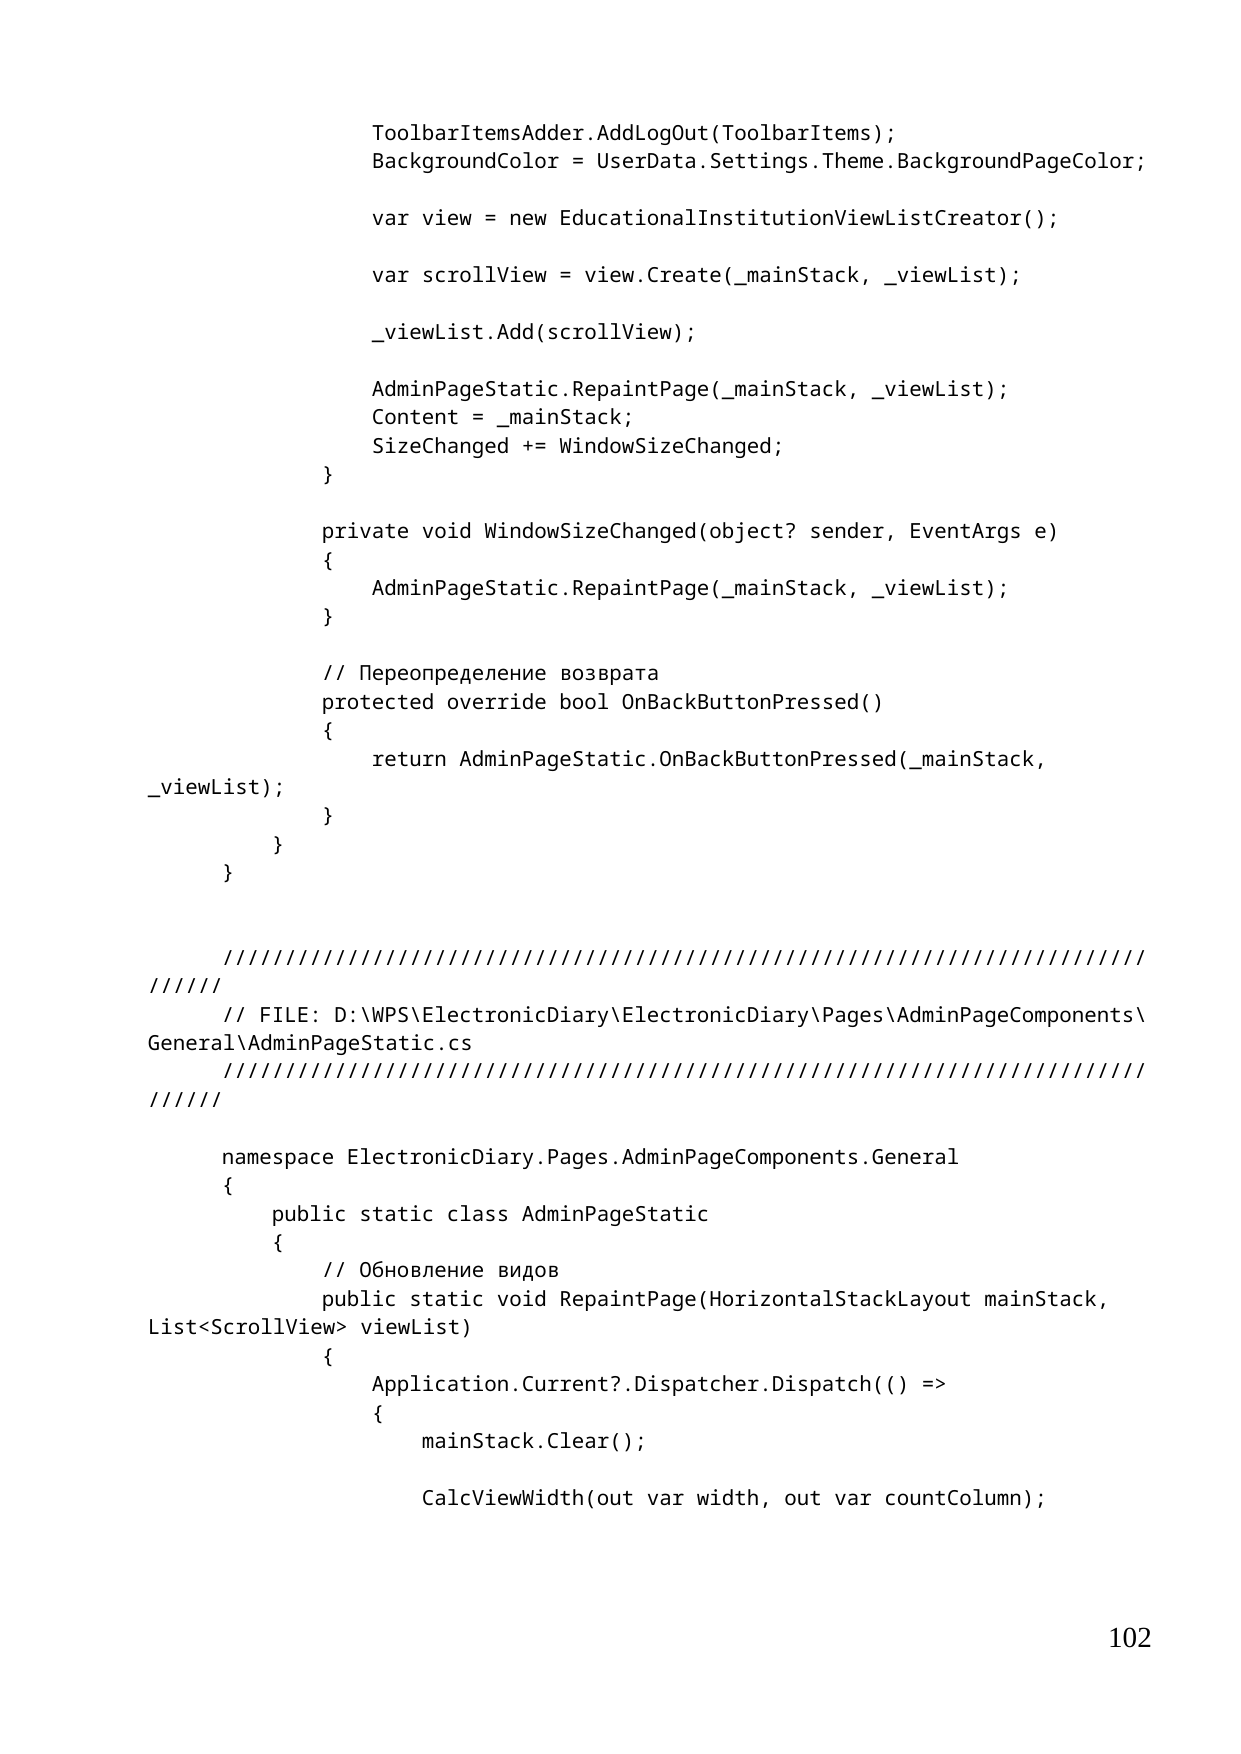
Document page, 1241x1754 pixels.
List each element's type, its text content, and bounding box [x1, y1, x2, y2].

text // Обновление видов [148, 1256, 1152, 1284]
text // Переопределение возврата [148, 658, 1152, 687]
text Application.Current?.Dispatcher.Dispatch(() => [148, 1369, 1152, 1398]
text private void WindowSizeChanged(object? sender, EventArgs e) [148, 516, 1152, 545]
text return AdminPageStatic.OnBackButtonPressed(_mainStack, _viewList); [148, 744, 1152, 801]
text public static void RepaintPage(HorizontalStackLayout mainStack, List<ScrollView> viewList) [148, 1284, 1152, 1341]
text } [148, 857, 1152, 886]
text //////////////////////////////////////////////////////////////////////////////// [148, 943, 1152, 1000]
text var view = new EducationalInstitutionViewListCreator(); [148, 203, 1152, 232]
text ToolbarItemsAdder.AddLogOut(ToolbarItems); [148, 118, 1152, 147]
text } [148, 829, 1152, 857]
text AdminPageStatic.RepaintPage(_mainStack, _viewList); [148, 573, 1152, 602]
text BackgroundColor = UserData.Settings.Theme.BackgroundPageColor; [148, 147, 1152, 175]
text _viewList.Add(scrollView); [148, 317, 1152, 346]
text var scrollView = view.Create(_mainStack, _viewList); [148, 260, 1152, 289]
text public static class AdminPageStatic [148, 1199, 1152, 1227]
text { [148, 1398, 1152, 1426]
text mainStack.Clear(); [148, 1426, 1152, 1455]
text namespace ElectronicDiary.Pages.AdminPageComponents.General [148, 1142, 1152, 1170]
text { [148, 545, 1152, 573]
text Content = _mainStack; [148, 402, 1152, 431]
text //////////////////////////////////////////////////////////////////////////////// [148, 1057, 1152, 1113]
text } [148, 459, 1152, 488]
text { [148, 715, 1152, 744]
text SizeChanged += WindowSizeChanged; [148, 431, 1152, 459]
text CalcViewWidth(out var width, out var countColumn); [148, 1483, 1152, 1512]
text AdminPageStatic.RepaintPage(_mainStack, _viewList); [148, 374, 1152, 402]
text } [148, 602, 1152, 630]
text // FILE: D:\WPS\ElectronicDiary\ElectronicDiary\Pages\AdminPageComponents\General\AdminPageStatic.cs [148, 1000, 1152, 1057]
text protected override bool OnBackButtonPressed() [148, 687, 1152, 715]
text { [148, 1227, 1152, 1256]
text { [148, 1341, 1152, 1369]
text { [148, 1170, 1152, 1199]
text } [148, 801, 1152, 829]
